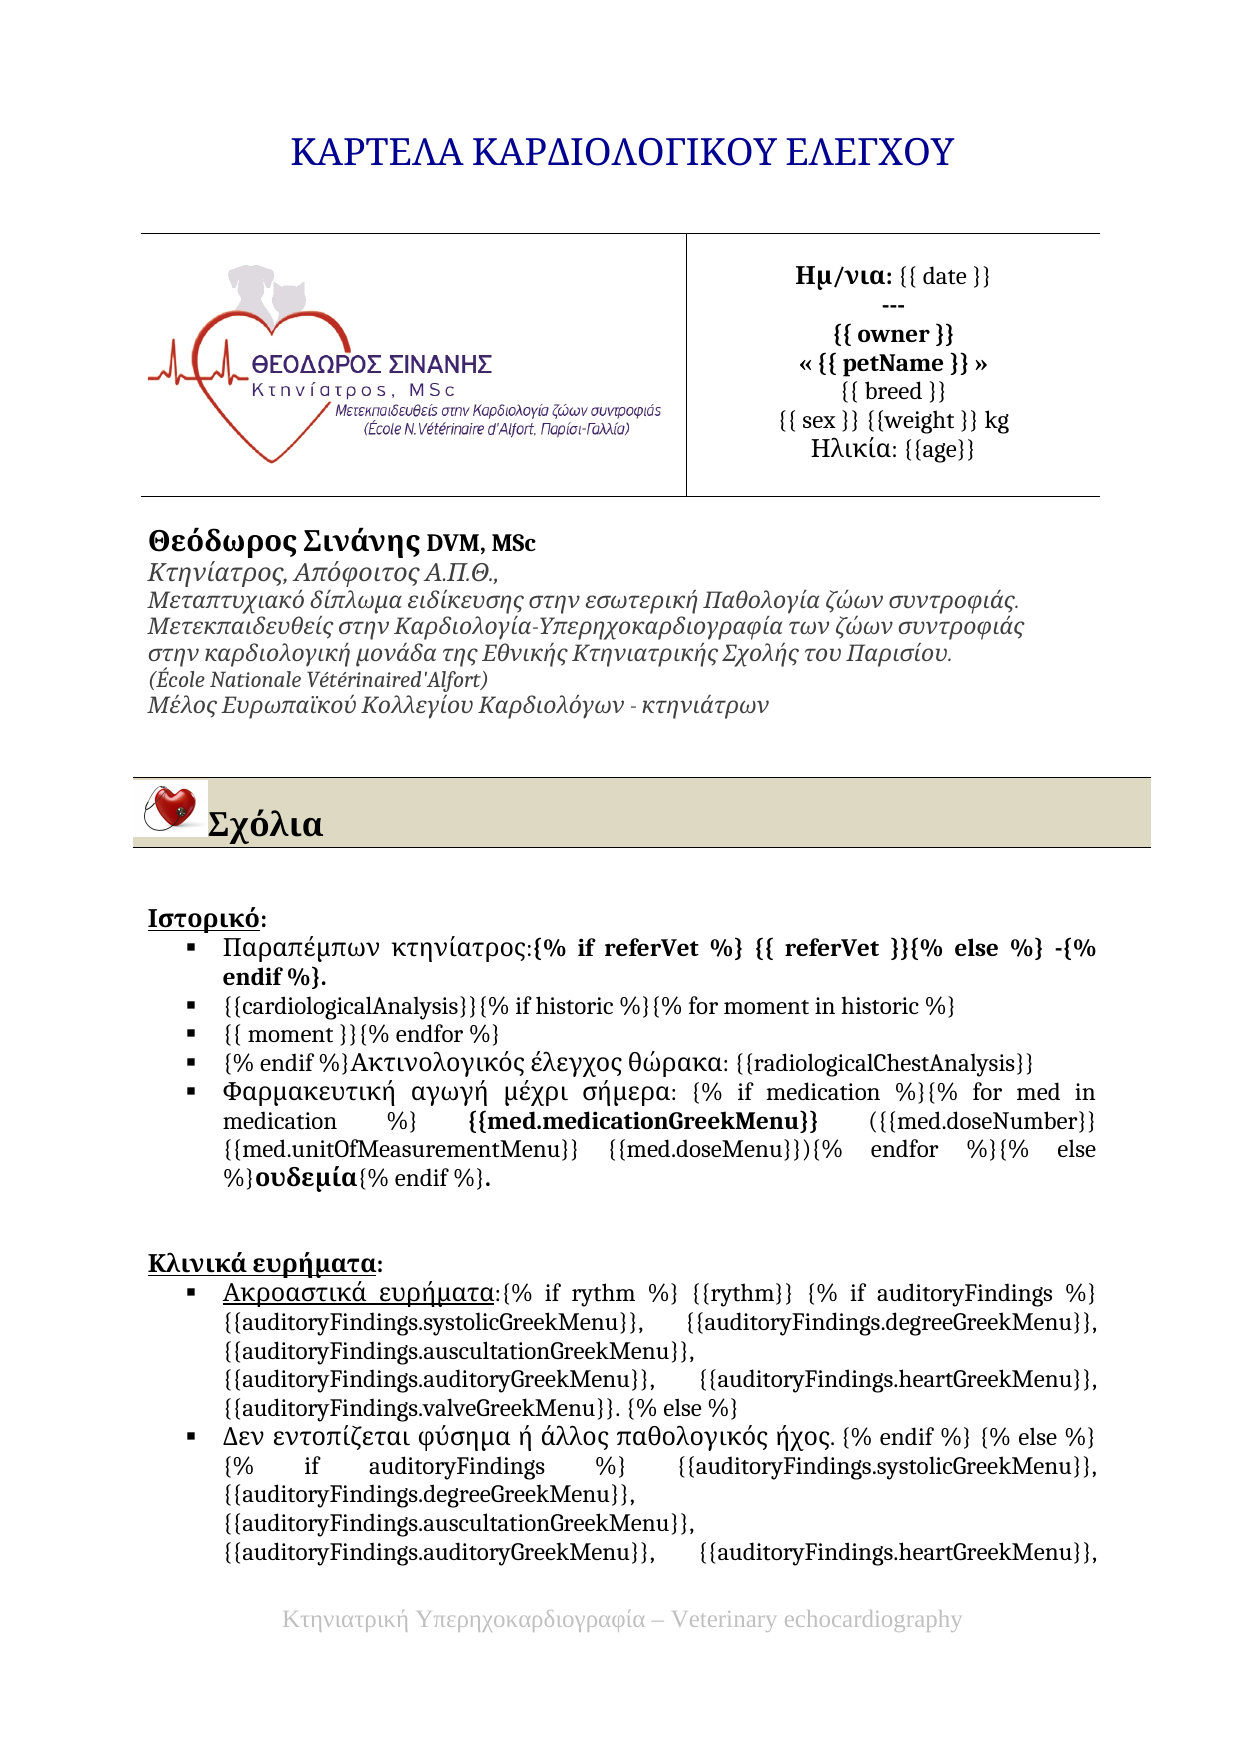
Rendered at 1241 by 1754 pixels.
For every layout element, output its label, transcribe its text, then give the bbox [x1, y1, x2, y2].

text Μεταπτυχιακό δίπλωμα ειδίκευσης στην εσωτερική Παθολογία ζώων συντροφιάς. [148, 588, 1097, 614]
text (École Nationale Vétérinaired'Alfort) [148, 667, 1097, 693]
subtitle ΚΑΡΤΕΛΑ καρδιολογικου ελεγχου [148, 132, 1097, 175]
list Παραπέμπων κτηνίατρος:{% if referVet %} {{ referVet }}{% else %} -{% endif %}. [185, 934, 1097, 992]
list {{cardiologicalAnalysis}}{% if historic %}{% for moment in historic %} [185, 992, 1097, 1020]
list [185, 1423, 1097, 1567]
text Ιστορικό: [148, 905, 1097, 934]
text Σχόλια [133, 778, 1151, 847]
text Κτηνίατρος, Απόφοιτος Α.Π.Θ., [148, 559, 1097, 588]
table_header [141, 234, 686, 496]
list {{ moment }}{% endfor %} [185, 1020, 1097, 1049]
list Φαρμακευτική αγωγή μέχρι σήμερα: {% if medication %}{% for med in medication %} {{med.medicationGreekMenu}} ({{med.doseNumber}} {{med.unitOfMeasurementMenu}} {{med.doseMenu}}){% endfor %}{% else %}ουδεμία{% endif %}. [185, 1078, 1097, 1193]
text στην καρδιολογική μονάδα της Εθνικής Κτηνιατρικής Σχολής του Παρισίου. [148, 640, 1097, 667]
list {% endif %}Ακτινολογικός έλεγχος θώρακα: {{radiologicalChestAnalysis}} [185, 1049, 1097, 1078]
list Ακροαστικά ευρήματα:{% if rythm %} {{rythm}} {% if auditoryFindings %} {{auditoryFindings.systolicGreekMenu}}, {{auditoryFindings.degreeGreekMenu}}, {{auditoryFindings.auscultationGreekMenu}}, {{auditoryFindings.auditoryGreekMenu}}, {{auditoryFindings.heartGreekMenu}}, {{auditoryFindings.valveGreekMenu}}. {% else %} [185, 1279, 1097, 1423]
text Κλινικά ευρήματα: [148, 1250, 1097, 1279]
picture [147, 262, 662, 469]
picture [132, 780, 208, 837]
text Μετεκπαιδευθείς στην Καρδιολογία-Υπερηχοκαρδιογραφία των ζώων συντροφιάς [148, 614, 1097, 640]
table_header Ημ/νια: {{ date }} --- {{ owner }} « {{ petName }} » {{ breed }} {{ sex }} {{weight }} kg Ηλικία: {{age}} [687, 234, 1100, 496]
text Μέλος Ευρωπαϊκού Κολλεγίου Καρδιολόγων - κτηνιάτρων [148, 693, 1097, 719]
text Θεόδωρος Σινάνης DVM, MSc [148, 525, 1097, 559]
